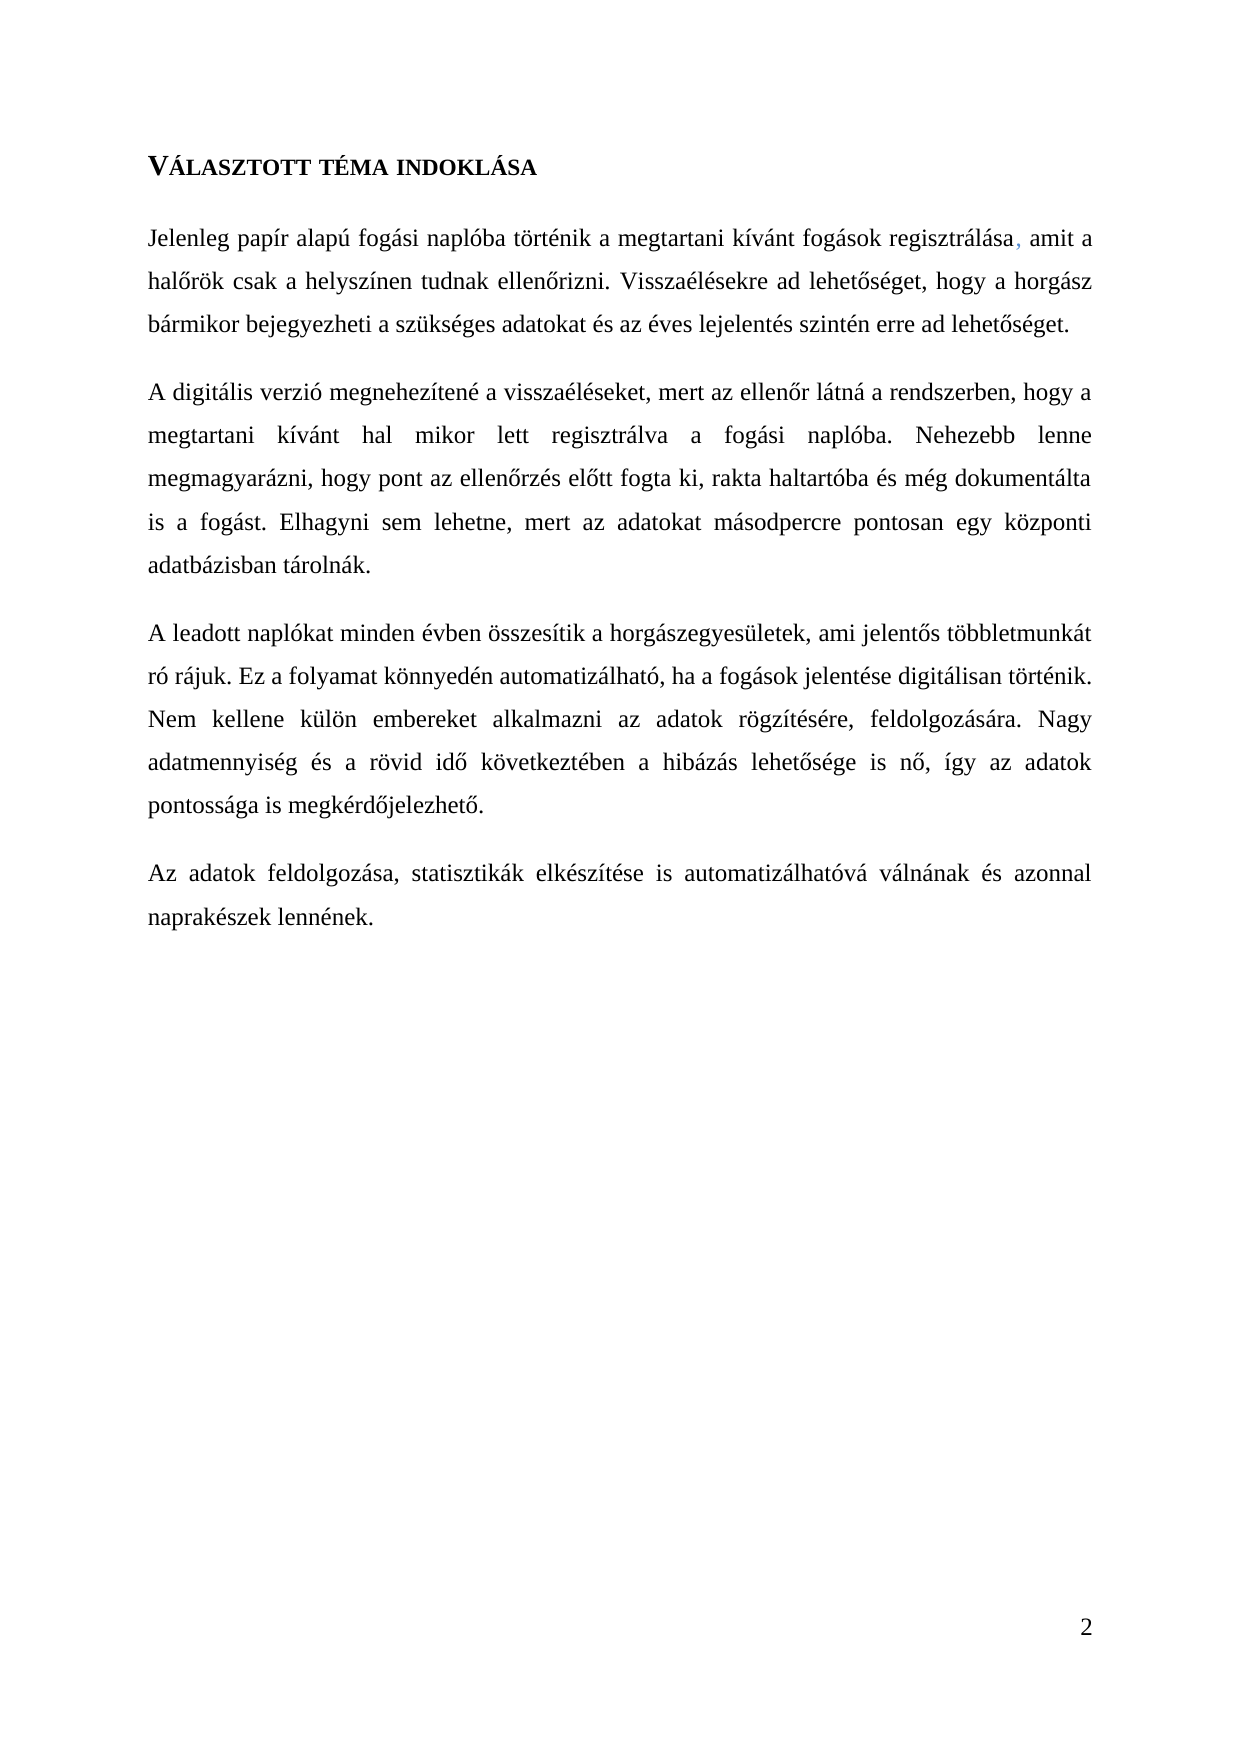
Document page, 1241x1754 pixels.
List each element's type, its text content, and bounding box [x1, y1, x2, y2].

text A digitális verzió megnehezítené a visszaéléseket, mert az ellenőr látná a rendszerben, hogy a megtartani kívánt hal mikor lett regisztrálva a fogási naplóba. Nehezebb lenne megmagyarázni, hogy pont az ellenőrzés előtt fogta ki, rakta haltartóba és még dokumentálta is a fogást. Elhagyni sem lehetne, mert az adatokat másodpercre pontosan egy központi adatbázisban tárolnák. [148, 377, 1093, 578]
text Jelenleg papír alapú fogási naplóba történik a megtartani kívánt fogások regisztrálása, amit a halőrök csak a helyszínen tudnak ellenőrizni. Visszaélésekre ad lehetőséget, hogy a horgász bármikor bejegyezheti a szükséges adatokat és az éves lejelentés szintén erre ad lehetőséget. [148, 223, 1093, 338]
text A leadott naplókat minden évben összesítik a horgászegyesületek, ami jelentős többletmunkát ró rájuk. Ez a folyamat könnyedén automatizálható, ha a fogások jelentése digitálisan történik. Nem kellene külön embereket alkalmazni az adatok rögzítésére, feldolgozására. Nagy adatmennyiség és a rövid idő következtében a hibázás lehetősége is nő, így az adatok pontossága is megkérdőjelezhető. [148, 618, 1093, 819]
subtitle Választott téma indoklása [148, 148, 1093, 181]
text Az adatok feldolgozása, statisztikák elkészítése is automatizálhatóvá válnának és azonnal naprakészek lennének. [148, 858, 1093, 930]
